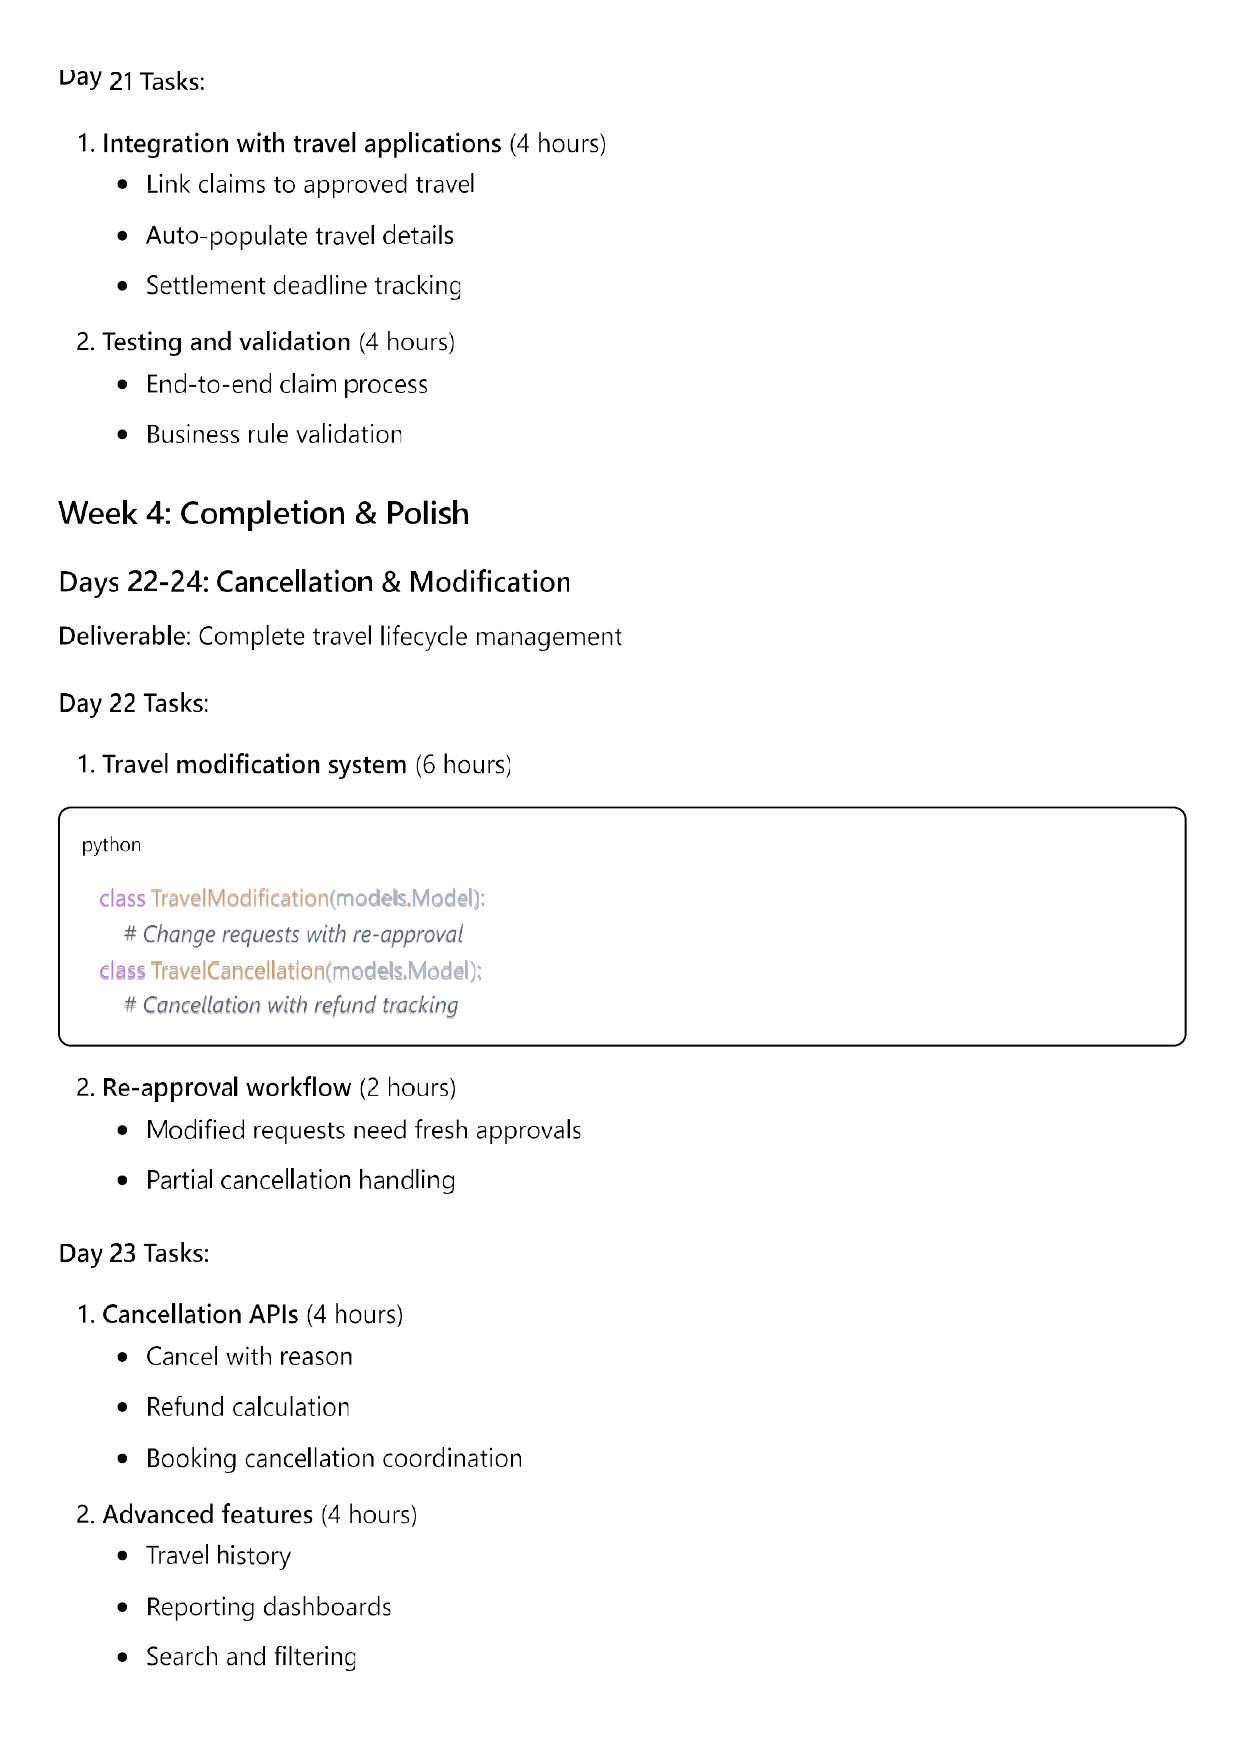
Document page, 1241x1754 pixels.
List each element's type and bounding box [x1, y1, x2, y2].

picture [146, 1544, 208, 1564]
picture [60, 693, 102, 718]
picture [110, 693, 135, 712]
picture [102, 331, 454, 356]
picture [148, 1120, 167, 1138]
picture [147, 1346, 173, 1365]
picture [409, 960, 481, 983]
picture [388, 501, 421, 524]
picture [58, 501, 120, 524]
picture [246, 1168, 288, 1189]
picture [148, 1170, 171, 1189]
picture [302, 569, 356, 592]
picture [317, 379, 336, 392]
picture [413, 888, 484, 910]
picture [104, 132, 605, 158]
picture [371, 895, 376, 903]
picture [100, 960, 146, 980]
picture [176, 1346, 217, 1365]
picture [104, 1078, 152, 1096]
picture [151, 960, 324, 980]
picture [199, 1119, 244, 1139]
picture [169, 1119, 196, 1139]
picture [291, 1168, 337, 1189]
picture [146, 501, 170, 524]
picture [453, 500, 468, 524]
picture [381, 625, 622, 651]
picture [143, 692, 208, 712]
picture [172, 1303, 402, 1327]
picture [103, 1304, 129, 1323]
picture [102, 753, 168, 773]
picture [148, 423, 402, 443]
picture [217, 570, 247, 592]
picture [148, 1447, 306, 1473]
picture [174, 1169, 207, 1189]
picture [60, 70, 102, 90]
picture [189, 373, 271, 393]
picture [274, 500, 308, 524]
picture [356, 501, 377, 524]
picture [367, 968, 373, 975]
picture [124, 995, 458, 1019]
picture [220, 507, 244, 524]
picture [226, 1346, 271, 1365]
picture [148, 1596, 391, 1621]
picture [416, 889, 426, 899]
picture [360, 1169, 384, 1189]
picture [254, 1119, 581, 1144]
picture [60, 1244, 103, 1268]
picture [83, 836, 140, 856]
picture [200, 225, 369, 250]
picture [144, 570, 157, 591]
picture [110, 1243, 122, 1262]
picture [148, 1396, 349, 1416]
picture [250, 569, 299, 592]
picture [100, 888, 146, 907]
picture [360, 379, 427, 393]
picture [443, 968, 449, 975]
picture [60, 571, 118, 598]
picture [310, 507, 327, 524]
picture [147, 1646, 356, 1671]
picture [151, 888, 406, 910]
picture [124, 1243, 135, 1262]
picture [160, 373, 186, 393]
picture [177, 753, 510, 779]
picture [248, 507, 264, 531]
picture [140, 71, 204, 90]
picture [221, 1175, 243, 1189]
picture [280, 373, 308, 393]
picture [387, 1169, 413, 1189]
picture [234, 1076, 455, 1100]
picture [155, 1082, 232, 1102]
picture [143, 1242, 208, 1262]
picture [160, 570, 208, 592]
picture [428, 1175, 454, 1194]
picture [60, 625, 366, 650]
picture [326, 961, 402, 983]
picture [147, 275, 461, 300]
picture [181, 501, 217, 524]
picture [439, 507, 451, 524]
picture [308, 1447, 521, 1467]
picture [358, 576, 372, 591]
picture [281, 1351, 338, 1365]
picture [383, 224, 430, 244]
picture [330, 507, 344, 524]
picture [148, 173, 469, 198]
picture [382, 569, 569, 592]
picture [91, 1503, 416, 1527]
picture [231, 1545, 291, 1570]
picture [447, 895, 453, 903]
picture [123, 500, 138, 524]
picture [128, 570, 142, 591]
picture [345, 379, 358, 398]
picture [110, 72, 131, 90]
picture [124, 924, 463, 948]
